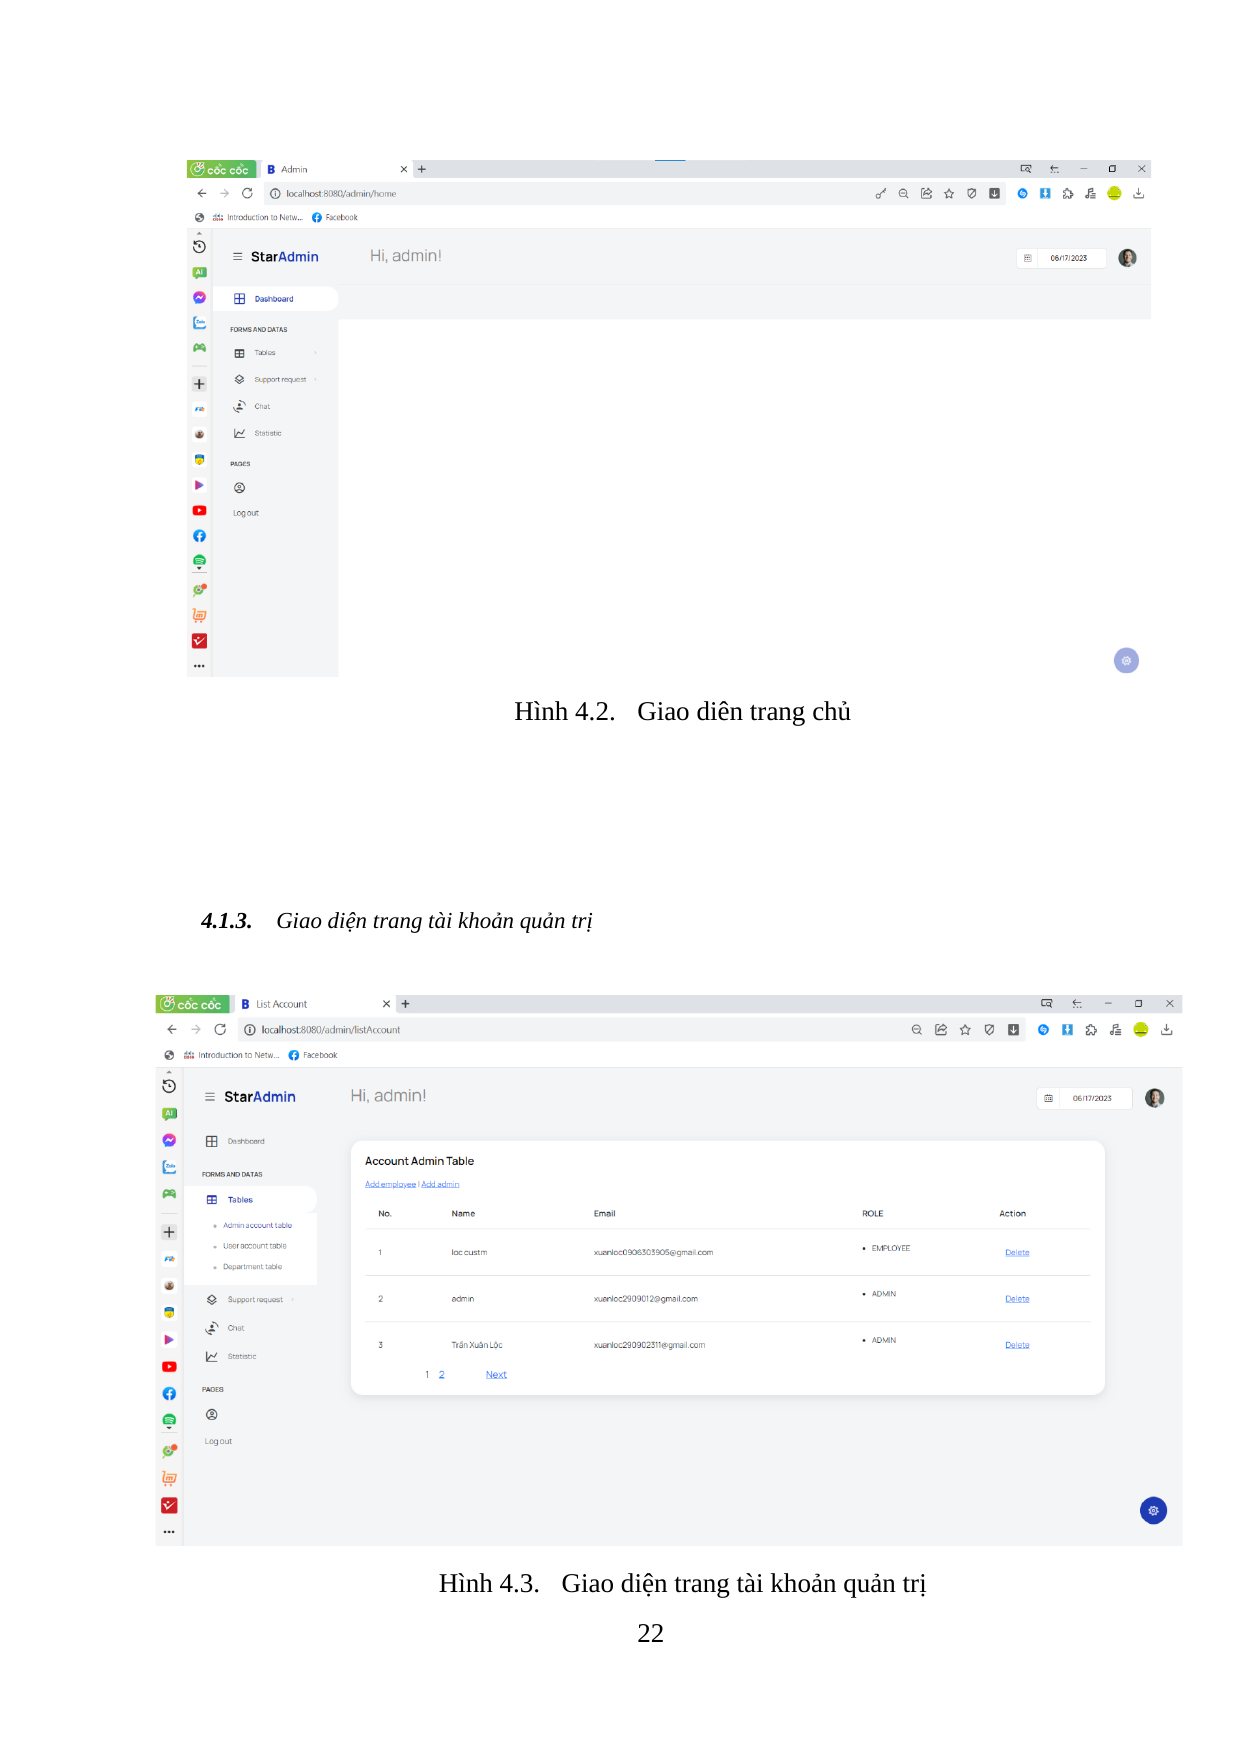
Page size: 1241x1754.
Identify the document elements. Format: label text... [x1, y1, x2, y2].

list Giao diện trang tài khoản quản trị [201, 907, 1184, 934]
picture [185, 160, 1150, 676]
picture [154, 995, 1181, 1545]
